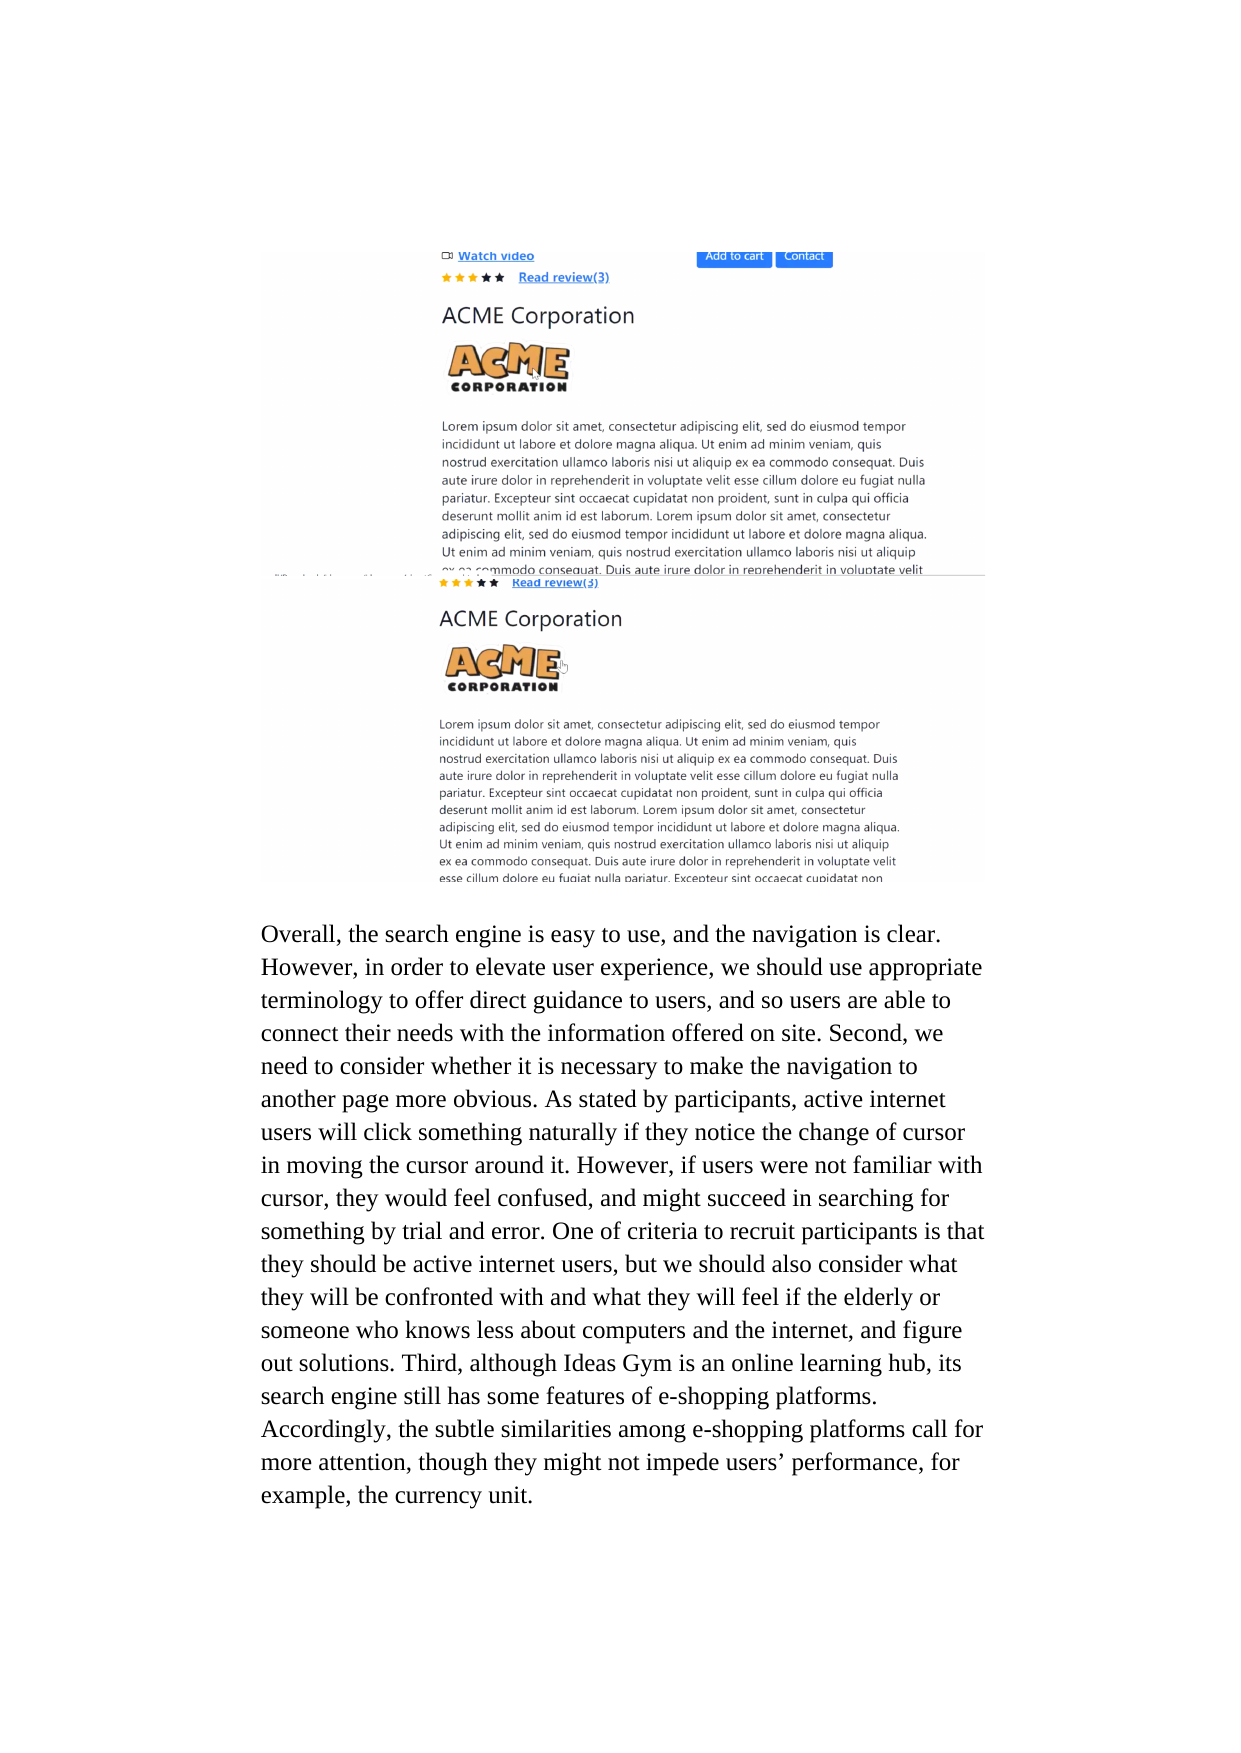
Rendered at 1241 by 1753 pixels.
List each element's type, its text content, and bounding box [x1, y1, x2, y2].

picture [260, 252, 986, 576]
picture [260, 579, 986, 882]
text Overall, the search engine is easy to use, and the navigation is clear. However, in order to elevate user experience, we should use appropriate terminology to offer direct guidance to users, and so users are able to connect their needs with the information offered on site. Second, we need to consider whether it is necessary to make the navigation to another page more obvious. As stated by participants, active internet users will click something naturally if they notice the change of cursor in moving the cursor around it. However, if users were not familiar with cursor, they would feel confused, and might succeed in searching for something by trial and error. One of criteria to recruit participants is that they should be active internet users, but we should also consider what they will be confronted with and what they will feel if the elderly or someone who knows less about computers and the internet, and figure out solutions. Third, although Ideas Gym is an online learning hub, its search engine still has some features of e-shopping platforms. Accordingly, the subtle similarities among e-shopping platforms call for more attention, though they might not impede users’ performance, for example, the currency unit. [261, 919, 985, 1509]
